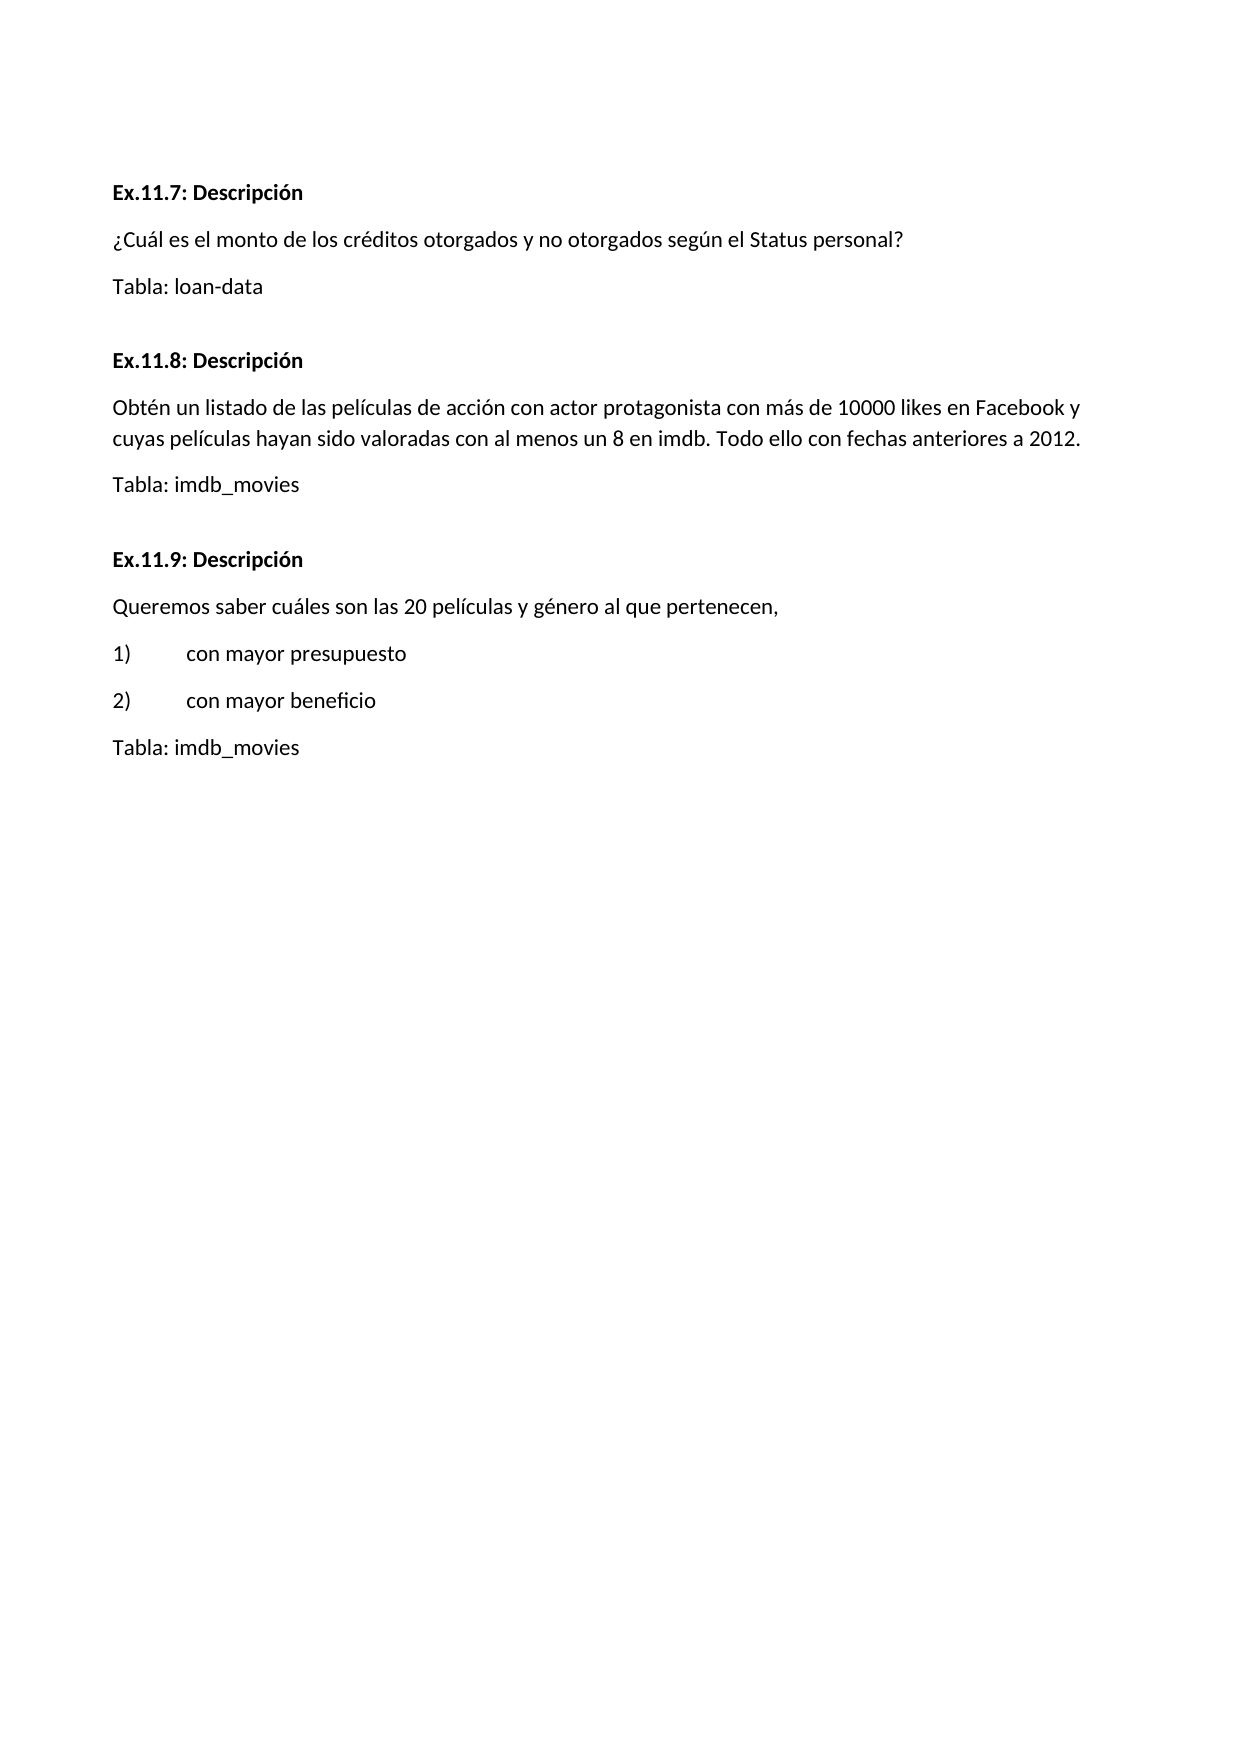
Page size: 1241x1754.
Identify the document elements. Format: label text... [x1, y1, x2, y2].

text 1) con mayor presupuesto [112, 639, 1128, 667]
text 2) con mayor beneficio [112, 686, 1128, 714]
text Obtén un listado de las películas de acción con actor protagonista con más de 10000 likes en Facebook y cuyas películas hayan sido valoradas con al menos un 8 en imdb. Todo ello con fechas anteriores a 2012. [112, 393, 1128, 452]
text Ex.11.9: Descripción [112, 546, 1128, 573]
text Ex.11.8: Descripción [112, 347, 1128, 375]
text Queremos saber cuáles son las 20 películas y género al que pertenecen, [112, 592, 1128, 620]
text Tabla: loan-data [112, 272, 1128, 300]
text Tabla: imdb_movies [112, 471, 1128, 499]
text Ex.11.7: Descripción [112, 178, 1128, 206]
text ¿Cuál es el monto de los créditos otorgados y no otorgados según el Status personal? [112, 225, 1128, 253]
text Tabla: imdb_movies [112, 733, 1128, 761]
